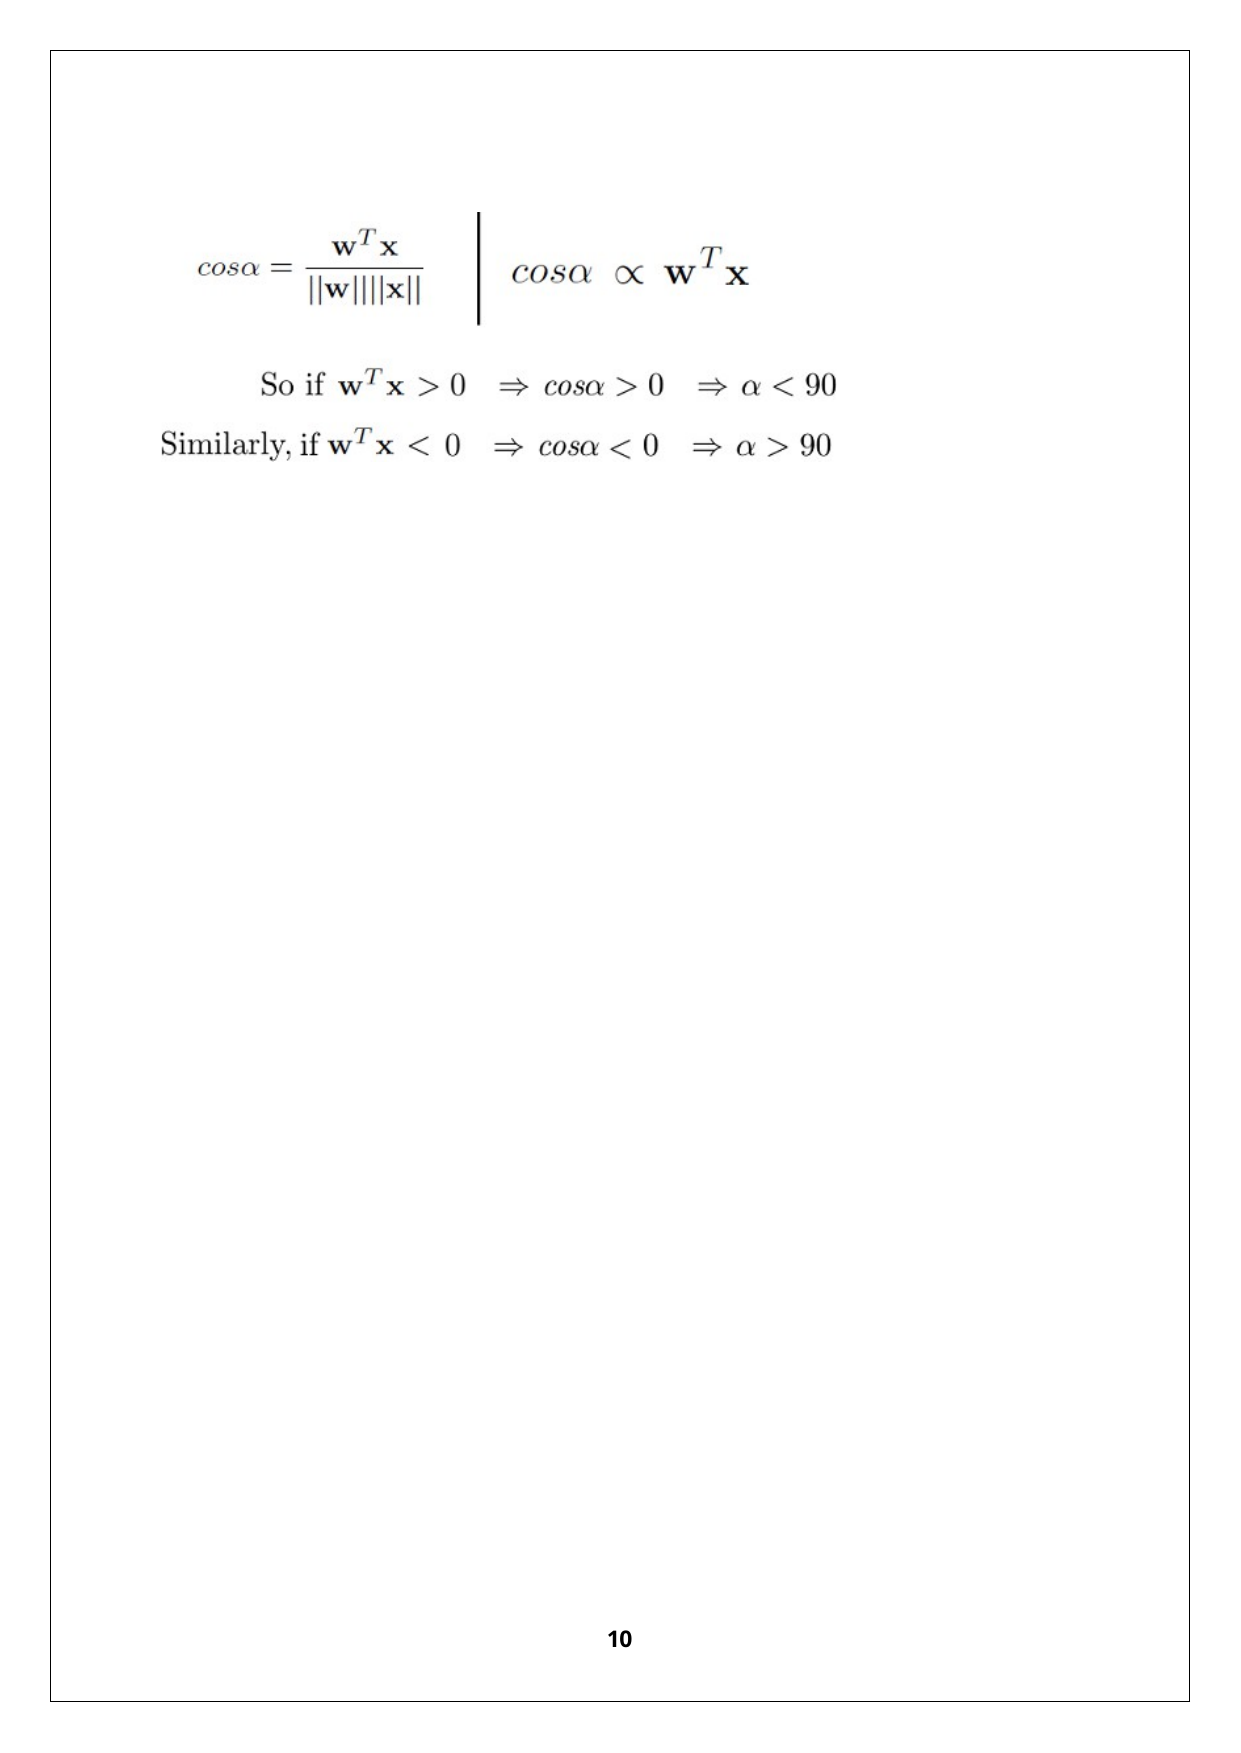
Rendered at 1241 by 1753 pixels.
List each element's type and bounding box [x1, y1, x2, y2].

picture [161, 212, 837, 462]
